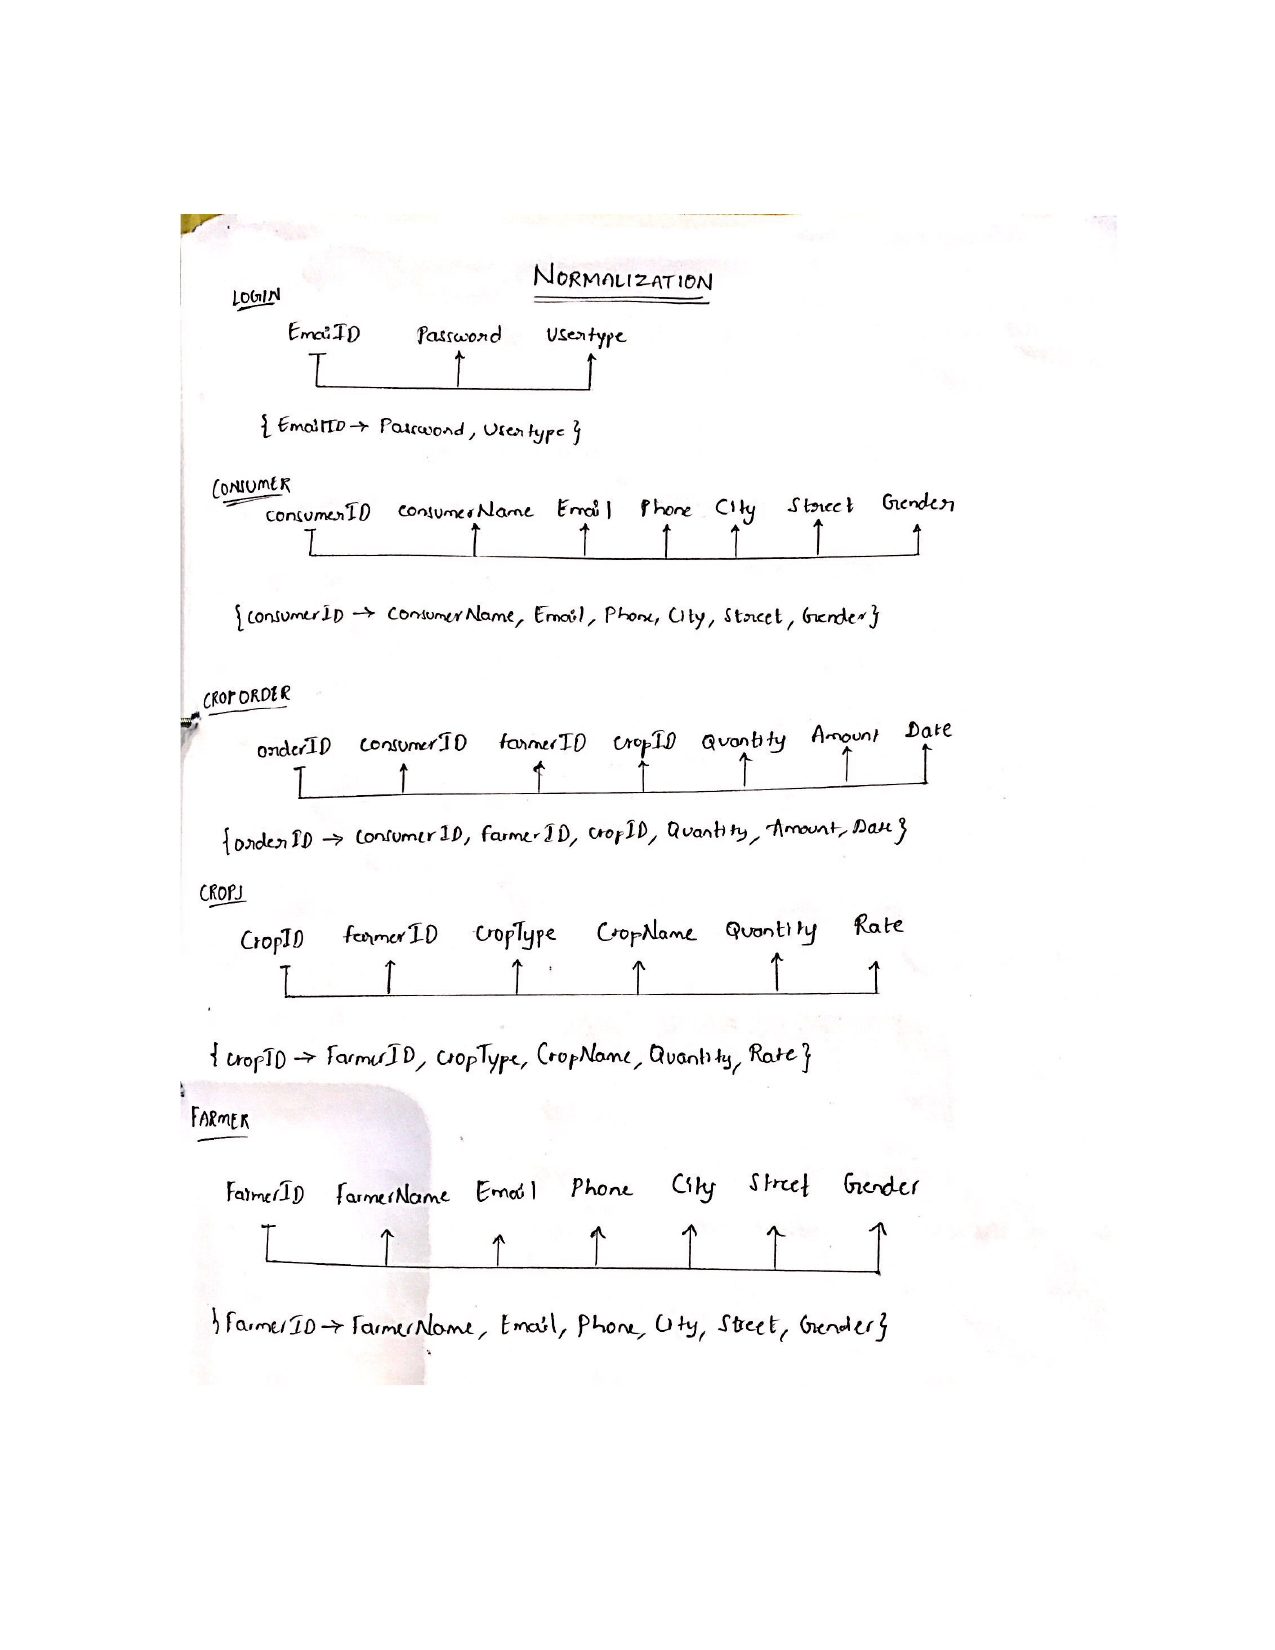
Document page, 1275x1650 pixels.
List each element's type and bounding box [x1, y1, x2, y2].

picture [180, 214, 1117, 1385]
